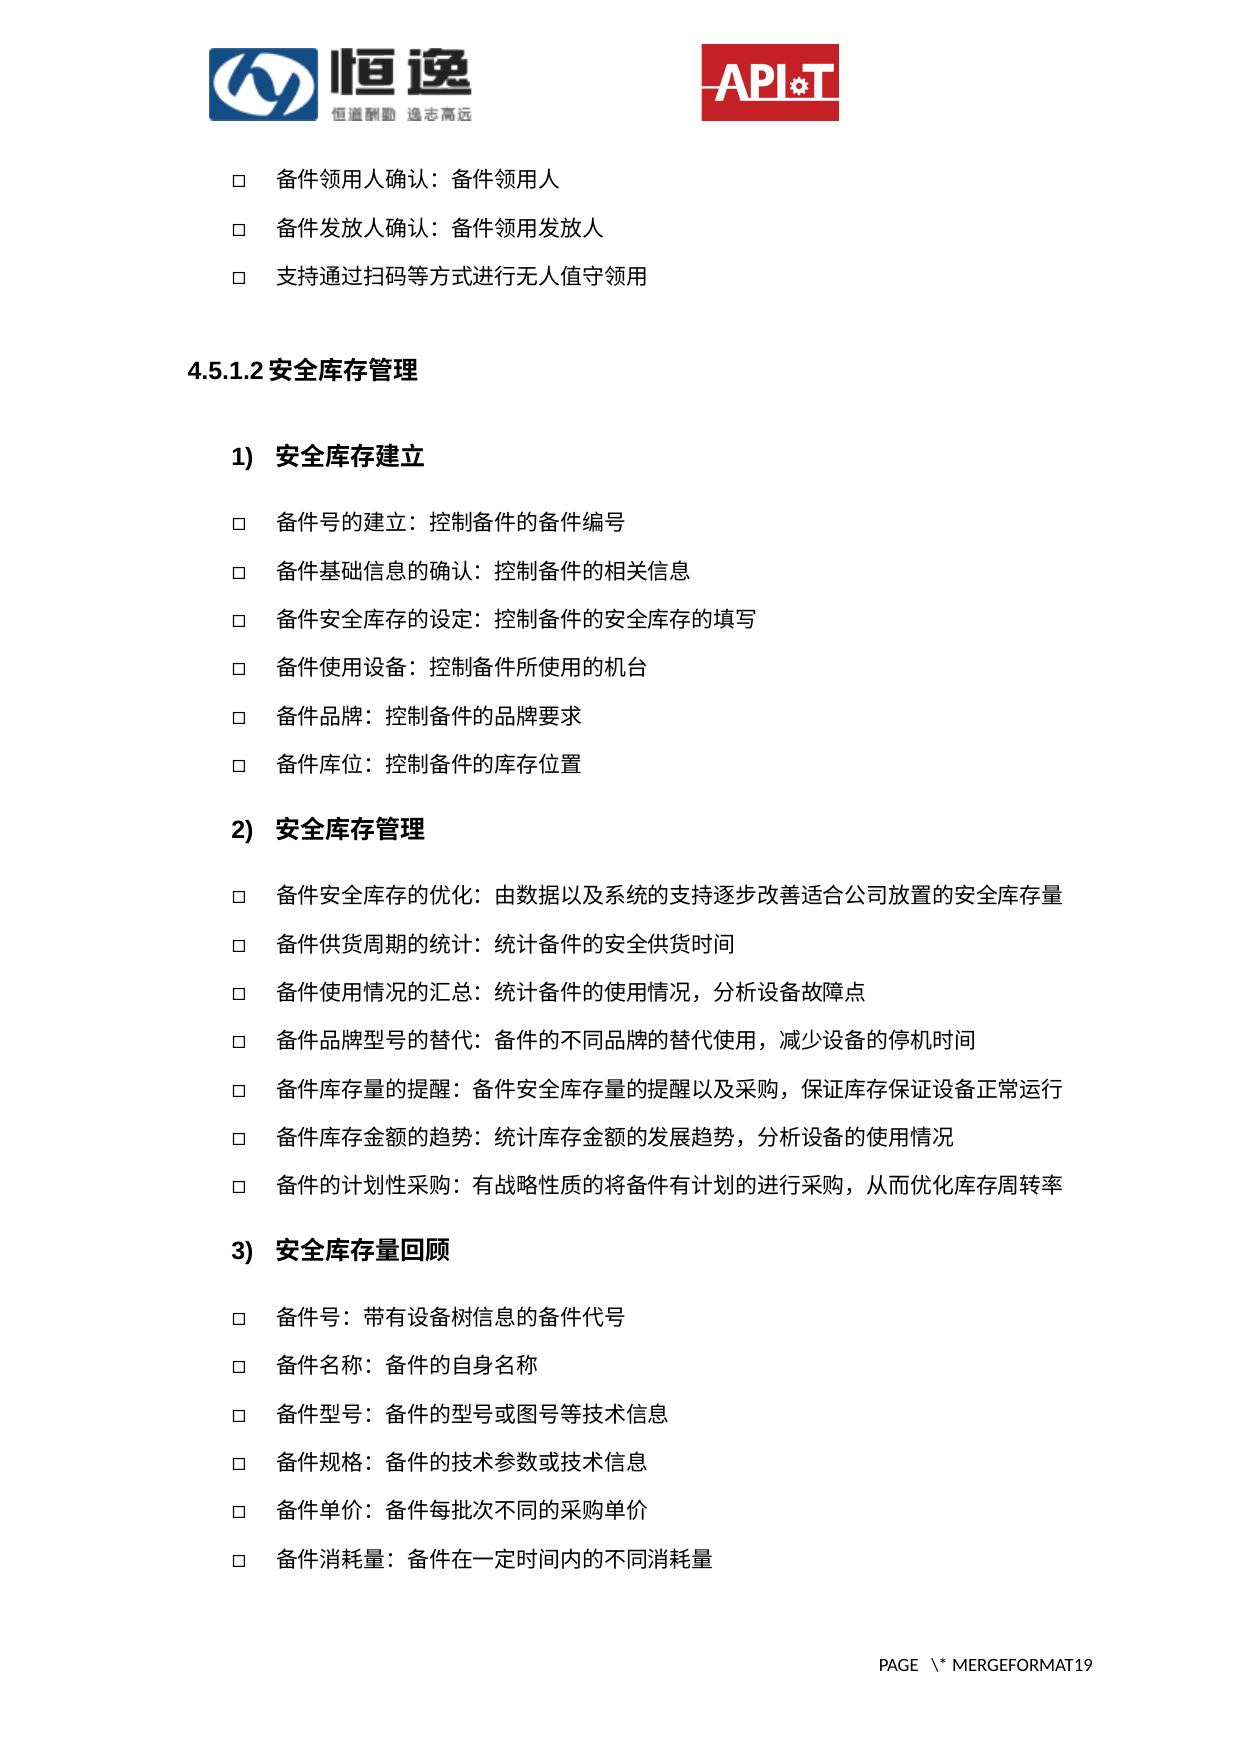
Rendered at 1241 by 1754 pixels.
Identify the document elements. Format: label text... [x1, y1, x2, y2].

list 备件库位：控制备件的库存位置 [231, 747, 1093, 779]
list 备件使用情况的汇总：统计备件的使用情况，分析设备故障点 [231, 975, 1093, 1007]
picture [209, 48, 474, 121]
list 备件安全库存的优化：由数据以及系统的支持逐步改善适合公司放置的安全库存量 [231, 878, 1093, 911]
list 安全库存管理 [231, 795, 1093, 860]
list 安全库存建立 [231, 422, 1093, 487]
list 备件名称：备件的自身名称 [231, 1348, 1093, 1380]
list 支持通过扫码等方式进行无人值守领用 [231, 259, 1093, 291]
list 备件品牌：控制备件的品牌要求 [231, 698, 1093, 731]
list 备件型号：备件的型号或图号等技术信息 [231, 1396, 1093, 1429]
list 备件的计划性采购：有战略性质的将备件有计划的进行采购，从而优化库存周转率 [231, 1168, 1093, 1201]
list 备件号的建立：控制备件的备件编号 [231, 505, 1093, 537]
list 备件领用人确认：备件领用人 [231, 162, 1093, 194]
picture [701, 44, 839, 121]
list 备件消耗量：备件在一定时间内的不同消耗量 [231, 1541, 1093, 1574]
list 备件单价：备件每批次不同的采购单价 [231, 1493, 1093, 1525]
list 备件库存量的提醒：备件安全库存量的提醒以及采购，保证库存保证设备正常运行 [231, 1071, 1093, 1104]
list 备件发放人确认：备件领用发放人 [231, 210, 1093, 243]
list 备件库存金额的趋势：统计库存金额的发展趋势，分析设备的使用情况 [231, 1120, 1093, 1152]
list 安全库存量回顾 [231, 1216, 1093, 1281]
list 备件安全库存的设定：控制备件的安全库存的填写 [231, 602, 1093, 634]
list 备件基础信息的确认：控制备件的相关信息 [231, 553, 1093, 586]
list 备件使用设备：控制备件所使用的机台 [231, 650, 1093, 682]
list 备件品牌型号的替代：备件的不同品牌的替代使用，减少设备的停机时间 [231, 1023, 1093, 1056]
list 备件号：带有设备树信息的备件代号 [231, 1299, 1093, 1332]
list 备件规格：备件的技术参数或技术信息 [231, 1444, 1093, 1477]
subtitle 4.5.1.2安全库存管理 [187, 336, 1093, 401]
list 备件供货周期的统计：统计备件的安全供货时间 [231, 926, 1093, 959]
